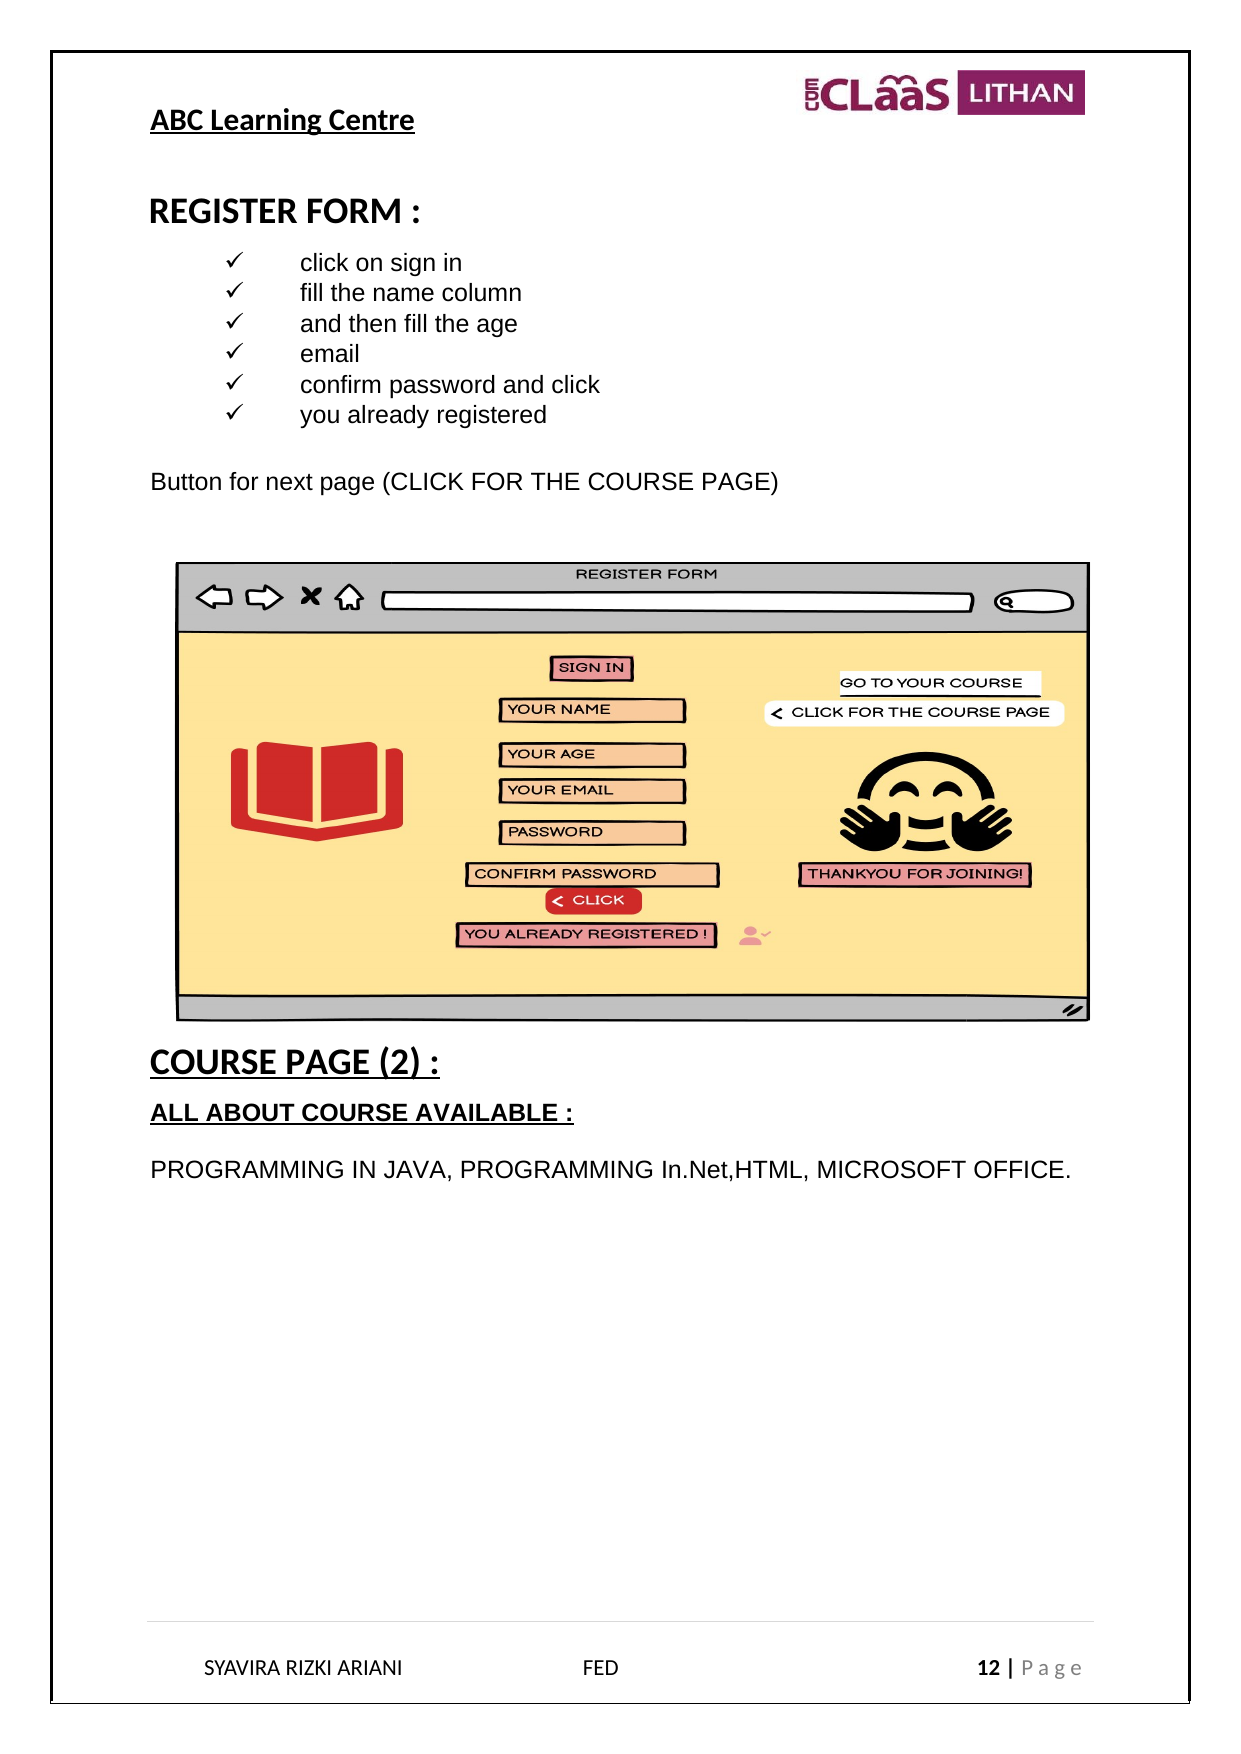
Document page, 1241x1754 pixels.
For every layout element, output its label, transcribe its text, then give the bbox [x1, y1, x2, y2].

picture [157, 114, 162, 122]
list and then fill the age [224, 308, 1084, 337]
list you already registered [224, 400, 1084, 429]
text REGISTER FORM : [148, 187, 1090, 233]
picture [150, 70, 1095, 132]
text ALL ABOUT COURSE AVAILABLE : [150, 1098, 1090, 1127]
picture [174, 562, 1091, 1022]
list fill the name column [224, 278, 1084, 307]
list confirm password and click [224, 369, 1084, 398]
list click on sign in [224, 247, 1084, 276]
text PROGRAMMING IN JAVA, PROGRAMMING In.Net,HTML, MICROSOFT OFFICE. [150, 1155, 1084, 1184]
list email [224, 339, 1084, 368]
text Button for next page (CLICK FOR THE COURSE PAGE) [150, 466, 1084, 495]
text COURSE PAGE (2) : [150, 1038, 1090, 1083]
